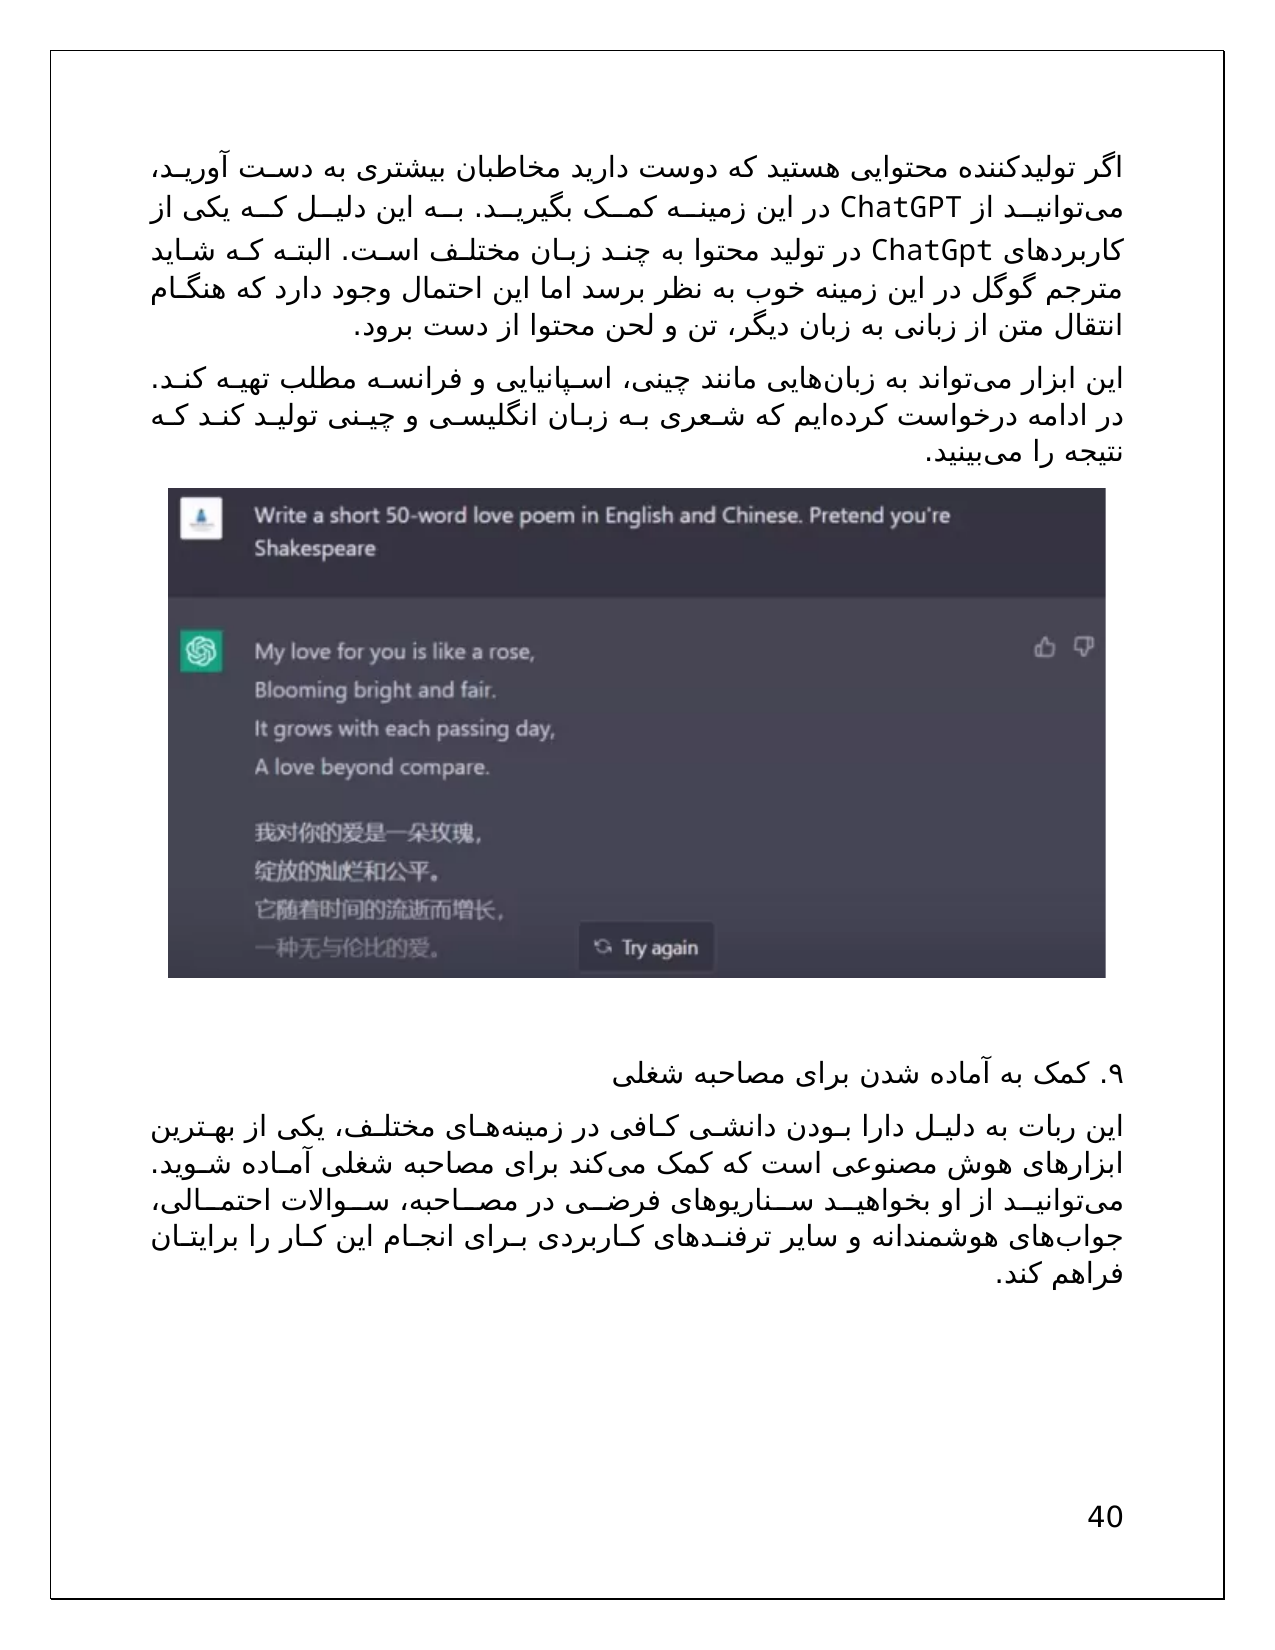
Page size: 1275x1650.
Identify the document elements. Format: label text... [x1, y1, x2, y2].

text این ابزار می‌تواند به زبان‌هایی مانند چینی، اسپانیایی و فرانسه مطلب تهیه کند. در ادامه درخواست کرده‌ایم که شعری به زبان انگلیسی و چینی تولید کند که نتیجه را می‌بینید. [150, 361, 1124, 469]
text ۹. کمک به آماده شدن برای مصاحبه شغلی [150, 1056, 1124, 1090]
text اگر تولیدکننده محتوایی هستید که دوست دارید مخاطبان بیشتری به دست آورید، می‌توانید از ChatGPT در این زمینه کمک بگیرید. به این دلیل که یکی از کاربردهای ChatGpt در تولید محتوا به چند زبان مختلف است. البته که شاید مترجم گوگل در این زمینه خوب به نظر برسد اما این احتمال وجود دارد که هنگام انتقال متن از زبانی به زبان دیگر، تن و لحن محتوا از دست برود. [150, 150, 1124, 342]
picture [168, 488, 1106, 978]
text این ربات به دلیل دارا بودن دانشی کافی در زمینه‌های مختلف، یکی از بهترین ابزارهای هوش مصنوعی است که کمک می‌کند برای مصاحبه شغلی آماده شوید. می‌توانید از او بخواهید سناریوهای فرضی در مصاحبه، سوالات احتمالی، جواب‌های هوشمندانه و سایر ترفندهای کاربردی برای انجام این کار را برایتان فراهم کند. [150, 1110, 1124, 1290]
